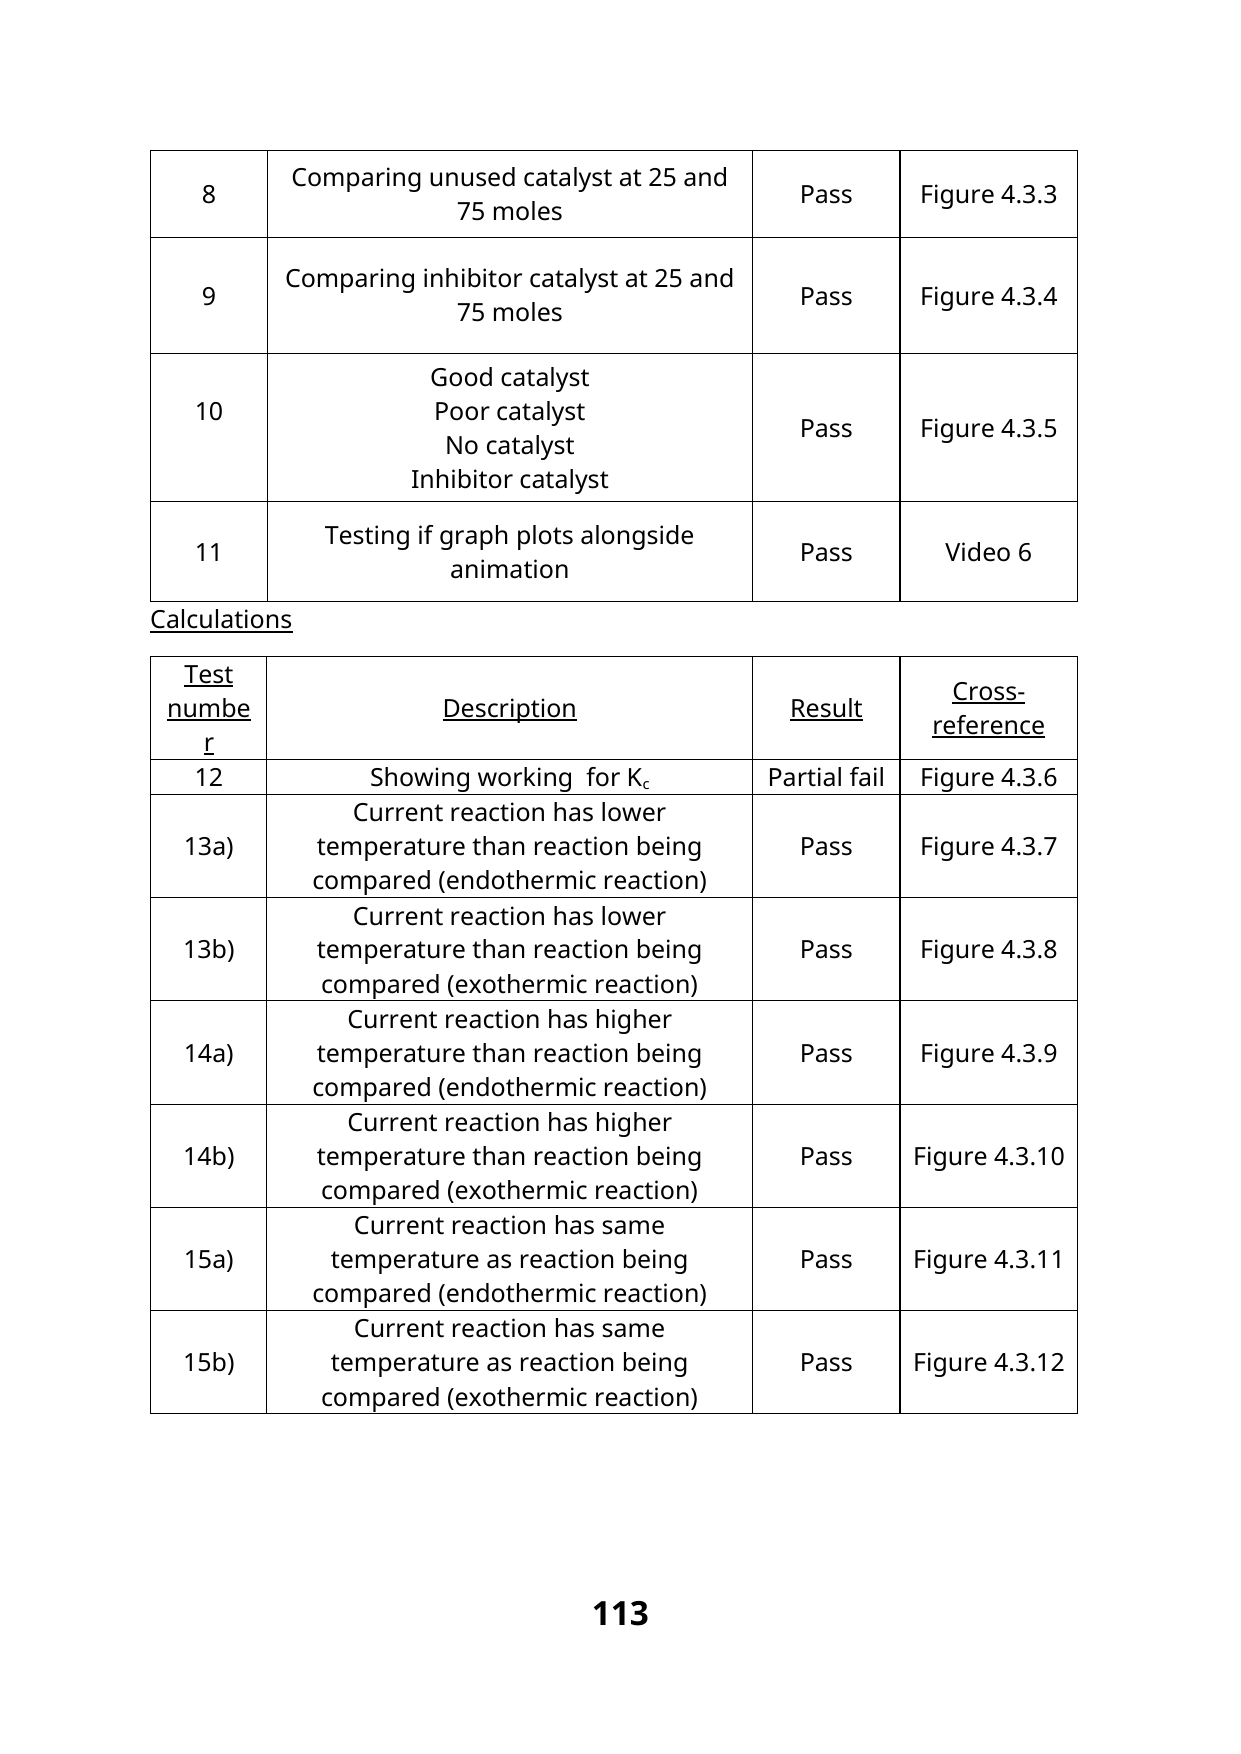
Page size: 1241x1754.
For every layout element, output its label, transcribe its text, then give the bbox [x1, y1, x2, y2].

text Calculations [150, 602, 1090, 636]
table_cell 9 [151, 238, 267, 352]
table_cell Showing working for Kc [267, 760, 752, 794]
table_cell Figure 4.3.9 [901, 1001, 1077, 1103]
table_cell 12 [151, 760, 266, 794]
table_cell Figure 4.3.4 [901, 238, 1077, 352]
table_cell Video 6 [901, 502, 1077, 601]
table_cell Pass [753, 151, 899, 237]
table_cell 15b) [151, 1311, 266, 1413]
table_header Test number [151, 657, 266, 759]
table_cell Figure 4.3.6 [901, 760, 1077, 794]
table_cell Figure 4.3.12 [901, 1311, 1077, 1413]
table_cell Pass [753, 1001, 899, 1103]
table_cell Pass [753, 898, 899, 1000]
table_cell Current reaction has lower temperature than reaction being compared (endothermic reaction) [267, 795, 752, 897]
table_cell Current reaction has higher temperature than reaction being compared (exothermic reaction) [267, 1105, 752, 1207]
table_cell 10 [151, 354, 267, 501]
table_cell 13b) [151, 898, 266, 1000]
table_cell Testing if graph plots alongside animation [268, 502, 752, 601]
table_header Cross-reference [901, 657, 1077, 759]
table_cell 11 [151, 502, 267, 601]
table_cell Figure 4.3.5 [901, 354, 1077, 501]
table_cell Figure 4.3.8 [901, 898, 1077, 1000]
table_header Result [753, 657, 899, 759]
table_cell Figure 4.3.7 [901, 795, 1077, 897]
table_cell 14a) [151, 1001, 266, 1103]
table_cell Current reaction has lower temperature than reaction being compared (exothermic reaction) [267, 898, 752, 1000]
table_cell Current reaction has same temperature as reaction being compared (endothermic reaction) [267, 1208, 752, 1310]
table_cell Partial fail [753, 760, 899, 794]
table_cell Pass [753, 795, 899, 897]
table_cell Pass [753, 354, 899, 501]
table_cell Pass [753, 1105, 899, 1207]
table_cell Current reaction has higher temperature than reaction being compared (endothermic reaction) [267, 1001, 752, 1103]
table_cell Figure 4.3.11 [901, 1208, 1077, 1310]
table_header Description [267, 657, 752, 759]
table_cell Pass [753, 502, 899, 601]
table_cell Pass [753, 238, 899, 352]
table_cell Comparing unused catalyst at 25 and 75 moles [268, 151, 752, 237]
table_cell Figure 4.3.10 [901, 1105, 1077, 1207]
table_cell 13a) [151, 795, 266, 897]
table_cell 14b) [151, 1105, 266, 1207]
table_cell 8 [151, 151, 267, 237]
table_cell Good catalyst Poor catalyst No catalyst Inhibitor catalyst [268, 354, 752, 501]
table_cell 15a) [151, 1208, 266, 1310]
table_cell Pass [753, 1208, 899, 1310]
table_cell Pass [753, 1311, 899, 1413]
table_cell Comparing inhibitor catalyst at 25 and 75 moles [268, 238, 752, 352]
table_cell Figure 4.3.3 [901, 151, 1077, 237]
table_cell Current reaction has same temperature as reaction being compared (exothermic reaction) [267, 1311, 752, 1413]
